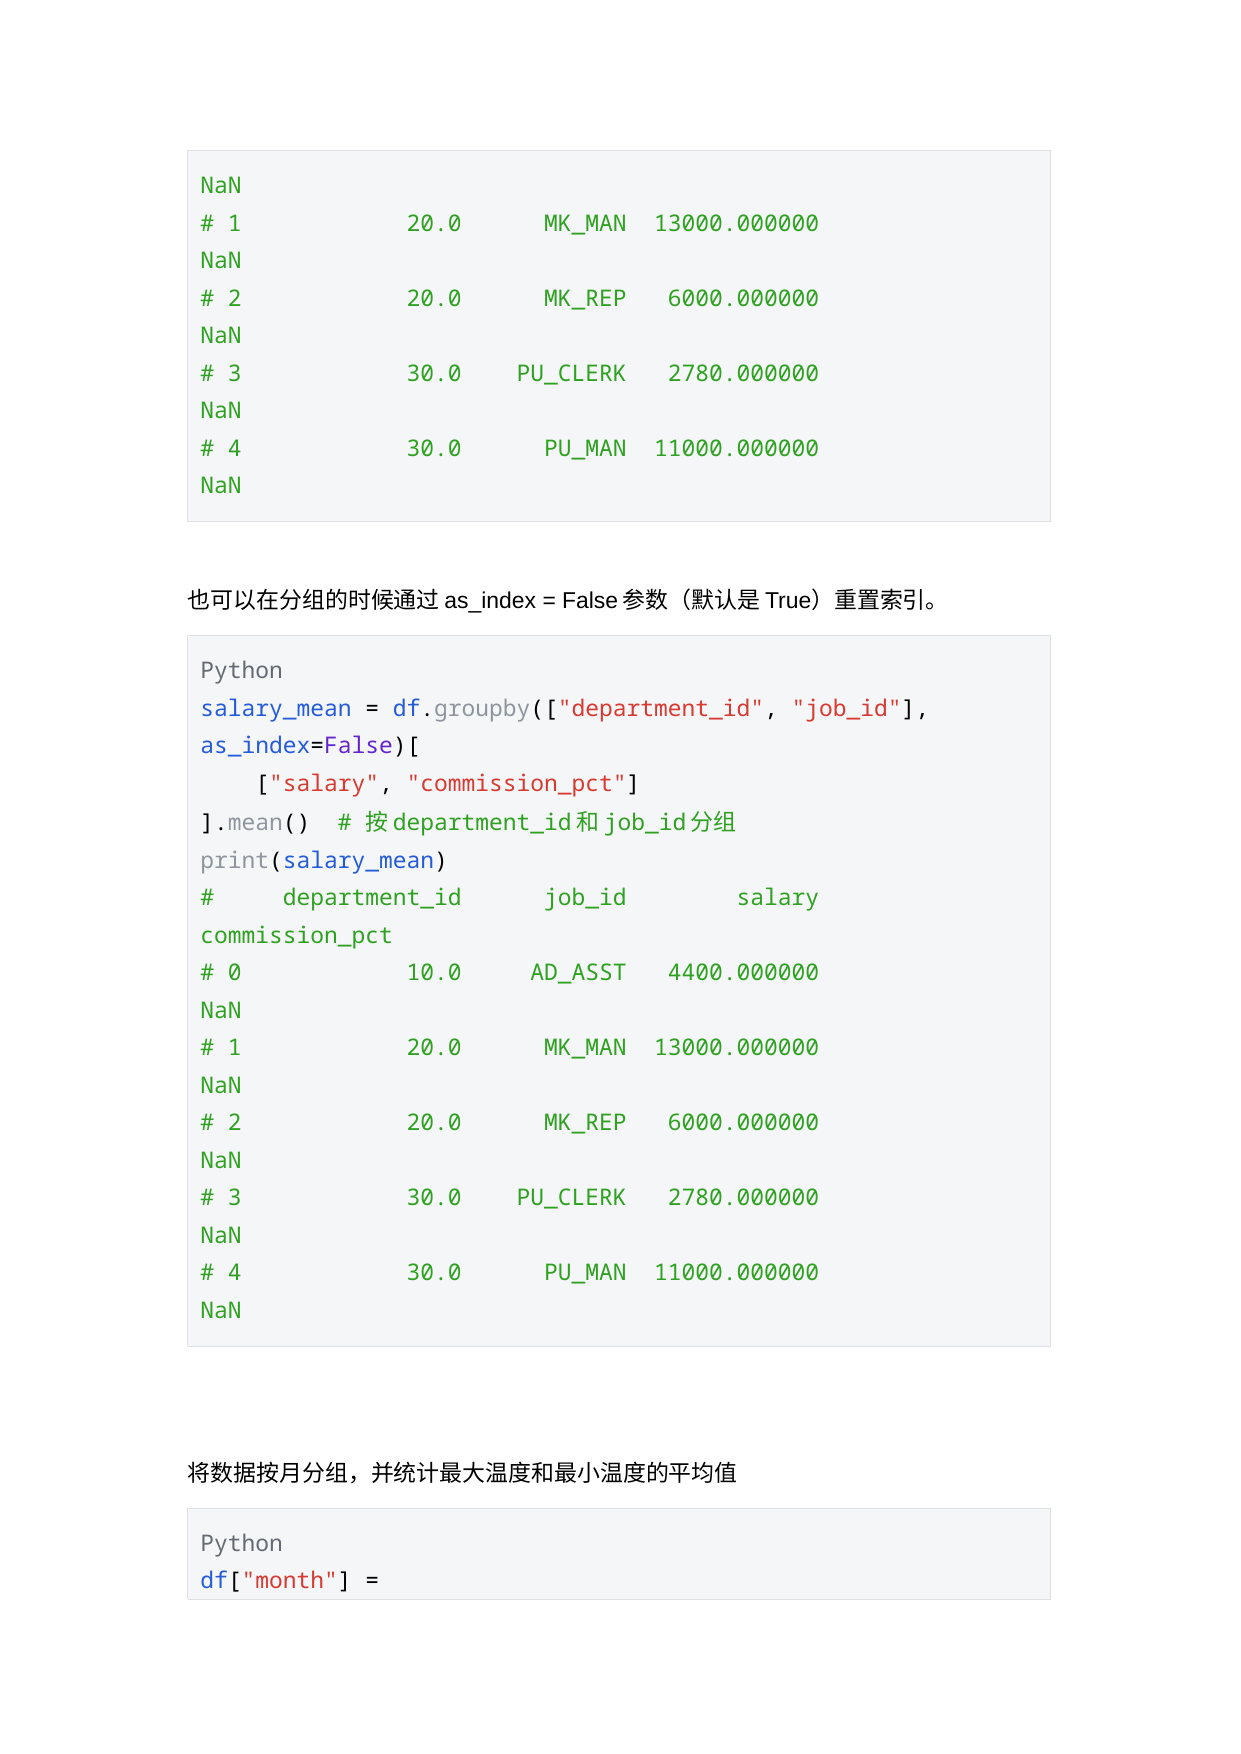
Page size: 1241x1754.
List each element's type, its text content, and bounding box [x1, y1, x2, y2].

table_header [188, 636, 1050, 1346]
text 将数据按月分组，并统计最大温度和最小温度的平均值 [187, 1455, 1053, 1488]
text 也可以在分组的时候通过as_index = False参数（默认是True）重置索引。 [187, 582, 1053, 616]
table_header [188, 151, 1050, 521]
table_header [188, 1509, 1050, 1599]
